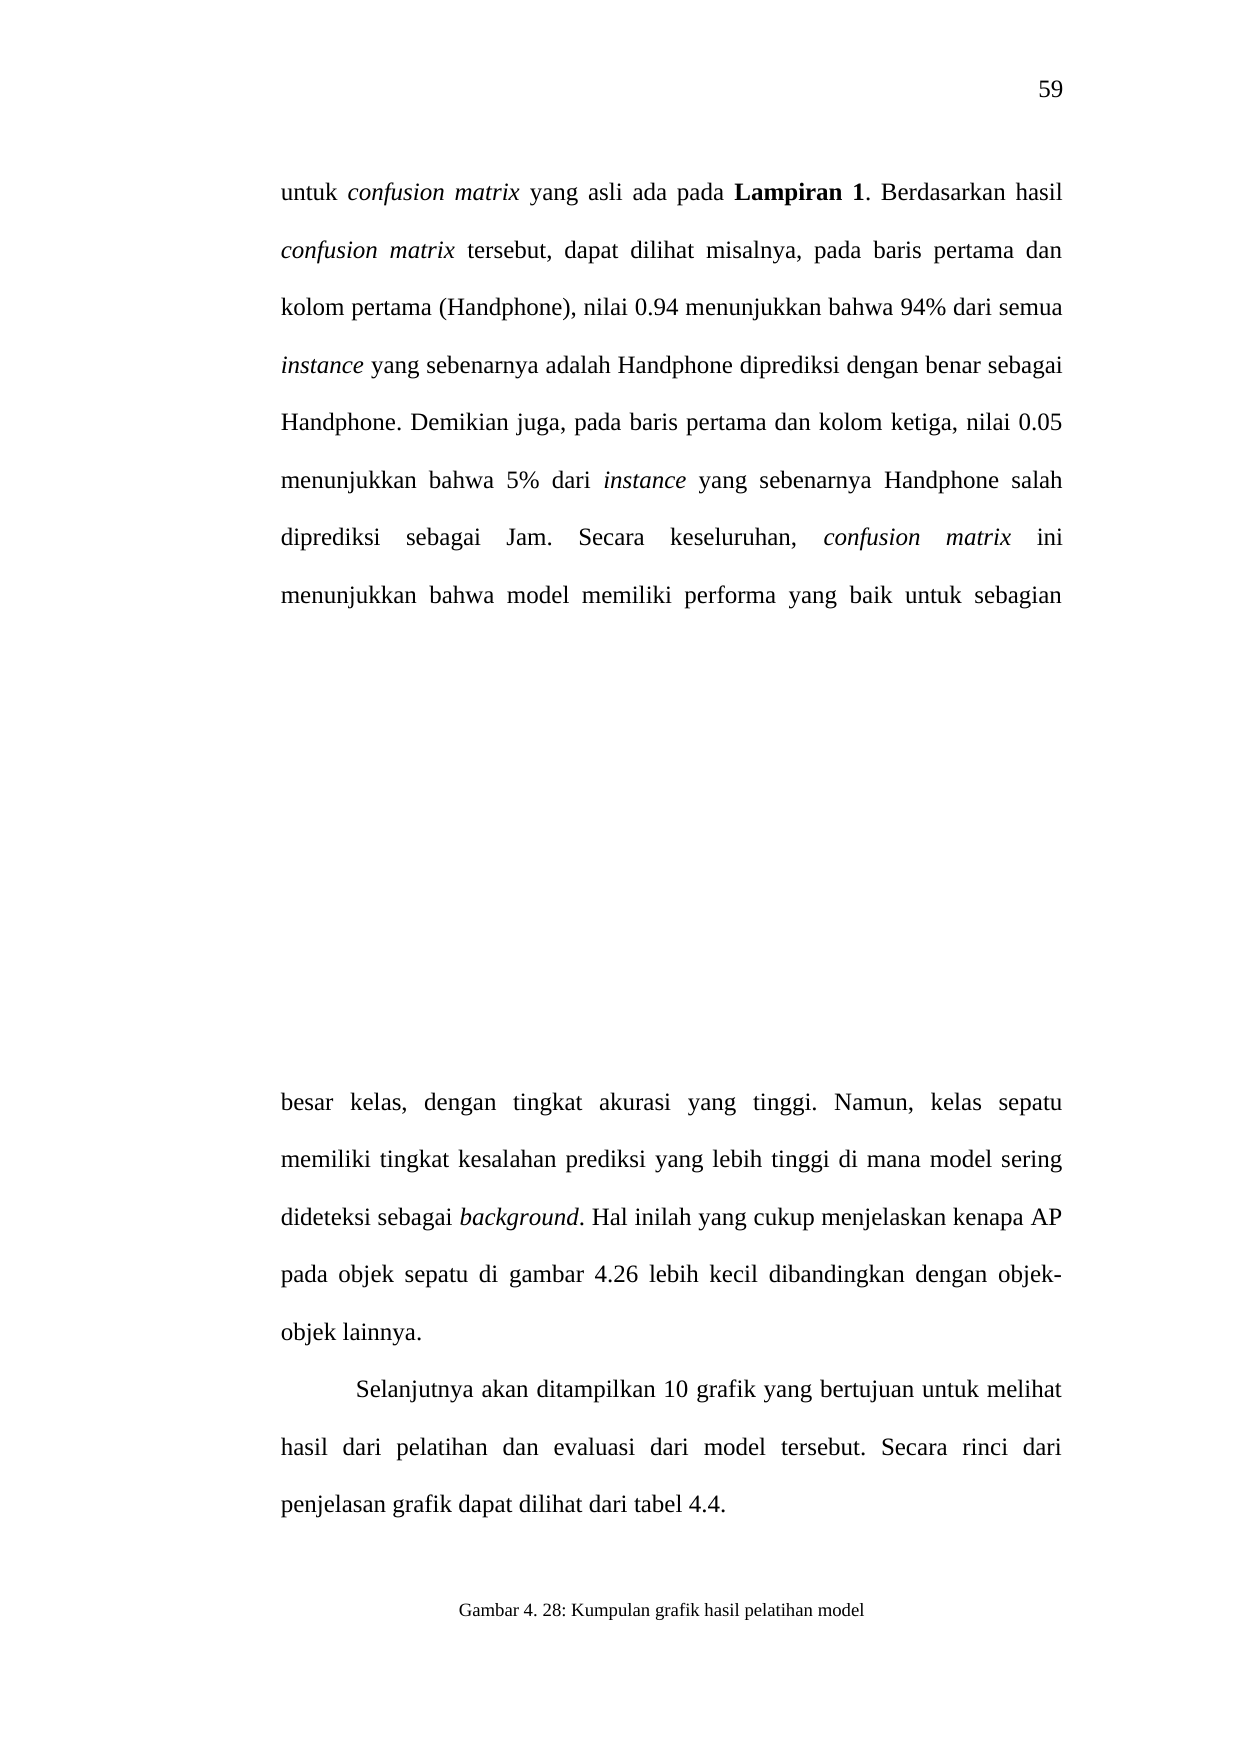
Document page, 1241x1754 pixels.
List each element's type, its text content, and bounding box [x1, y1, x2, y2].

text Selanjutnya akan ditampilkan 10 grafik yang bertujuan untuk melihat hasil dari pelatihan dan evaluasi dari model tersebut. Secara rinci dari penjelasan grafik dapat dilihat dari tabel 4.4. [281, 1374, 1063, 1518]
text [281, 177, 1063, 1346]
